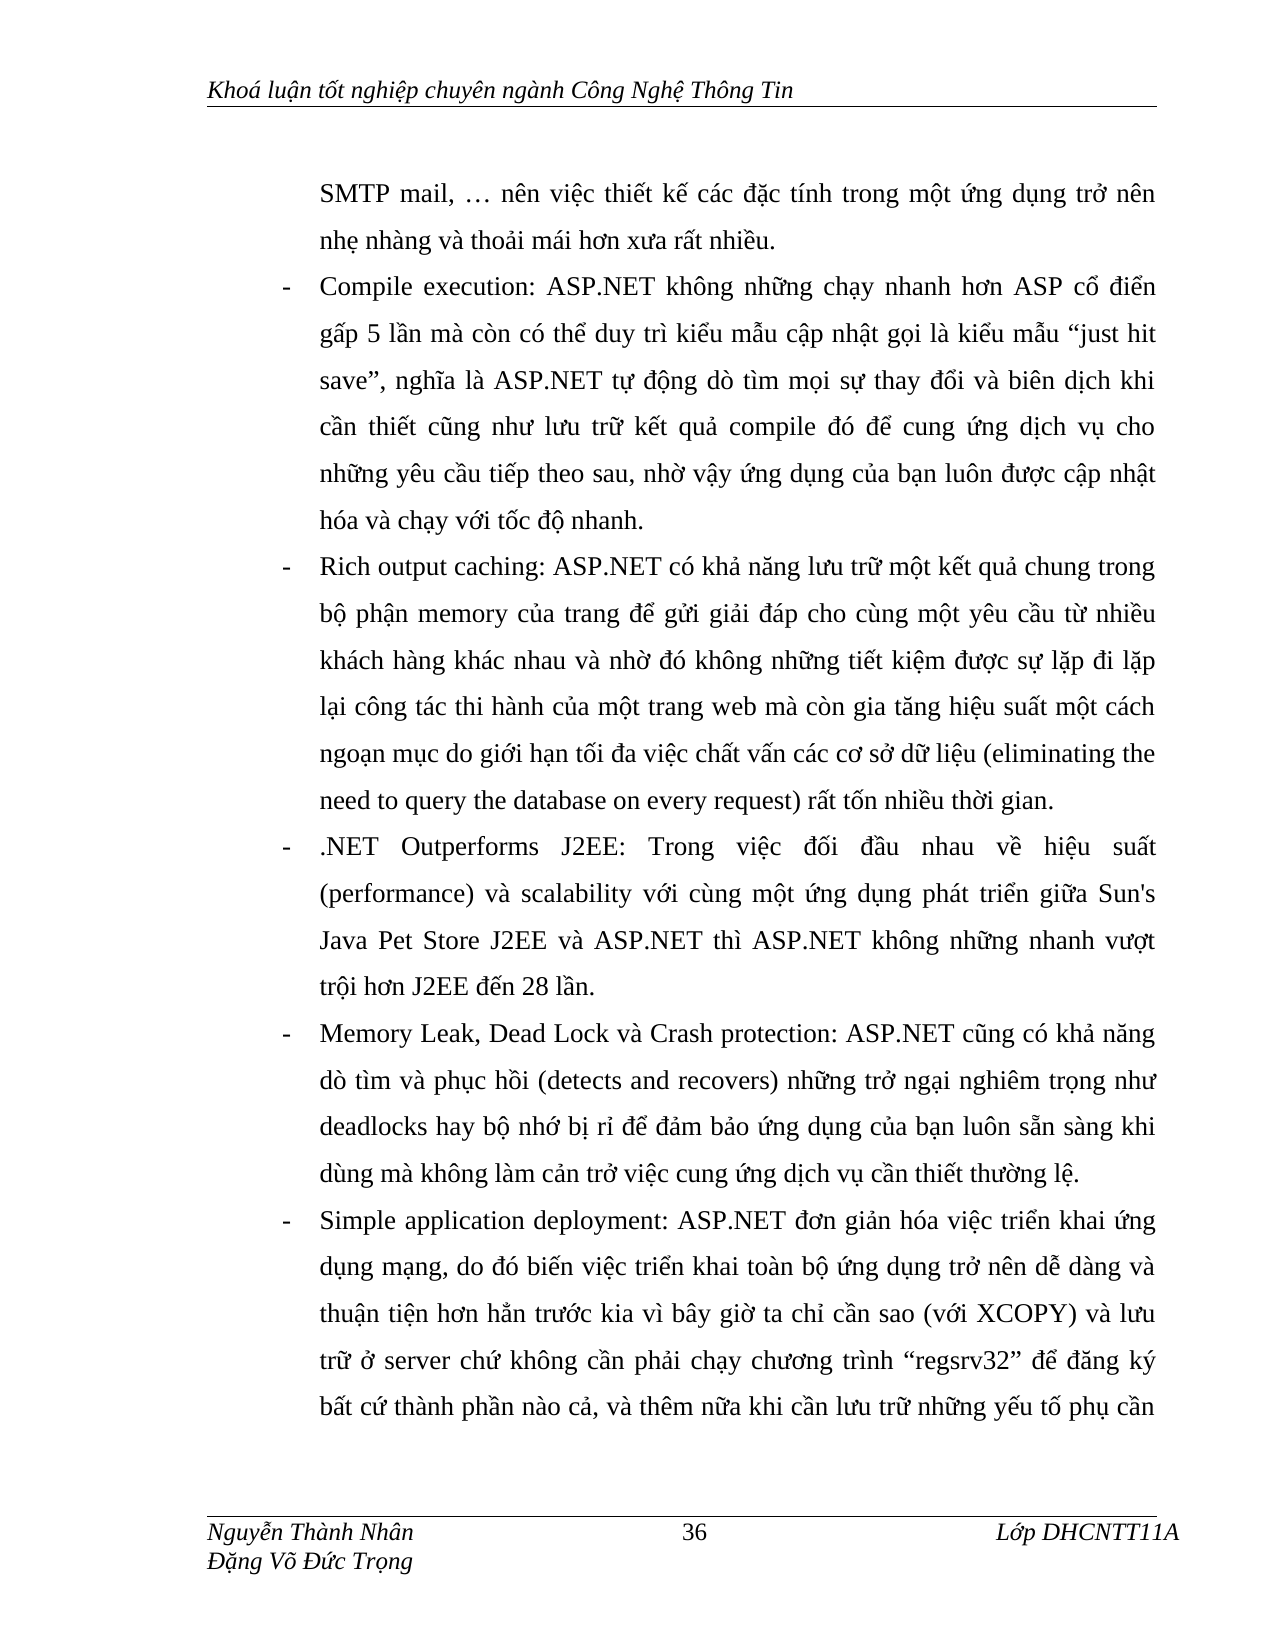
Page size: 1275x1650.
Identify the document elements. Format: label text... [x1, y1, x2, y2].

list Compile execution: ASP.NET không những chạy nhanh hơn ASP cổ điển gấp 5 lần mà còn có thể duy trì kiểu mẫu cập nhật gọi là kiểu mẫu “just hit save”, nghĩa là ASP.NET tự động dò tìm mọi sự thay đổi và biên dịch khi cần thiết cũng như lưu trữ kết quả compile đó để cung ứng dịch vụ cho những yêu cầu tiếp theo sau, nhờ vậy ứng dụng của bạn luôn được cập nhật hóa và chạy với tốc độ nhanh. [282, 271, 1157, 535]
list Rich output caching: ASP.NET có khả năng lưu trữ một kết quả chung trong bộ phận memory của trang để gửi giải đáp cho cùng một yêu cầu từ nhiều khách hàng khác nhau và nhờ đó không những tiết kiệm được sự lặp đi lặp lại công tác thi hành của một trang web mà còn gia tăng hiệu suất một cách ngoạn mục do giới hạn tối đa việc chất vấn các cơ sở dữ liệu (eliminating the need to query the database on every request) rất tốn nhiều thời gian. [282, 551, 1157, 815]
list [282, 177, 1157, 255]
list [282, 1204, 1157, 1422]
list Memory Leak, Dead Lock và Crash protection: ASP.NET cũng có khả năng dò tìm và phục hồi (detects and recovers) những trở ngại nghiêm trọng như deadlocks hay bộ nhớ bị rỉ để đảm bảo ứng dụng của bạn luôn sẵn sàng khi dùng mà không làm cản trở việc cung ứng dịch vụ cần thiết thường lệ. [282, 1017, 1157, 1188]
list .NET Outperforms J2EE: Trong việc đối đầu nhau về hiệu suất (performance) và scalability với cùng một ứng dụng phát triển giữa Sun's Java Pet Store J2EE và ASP.NET thì ASP.NET không những nhanh vượt trội hơn J2EE đến 28 lần. [282, 831, 1157, 1002]
